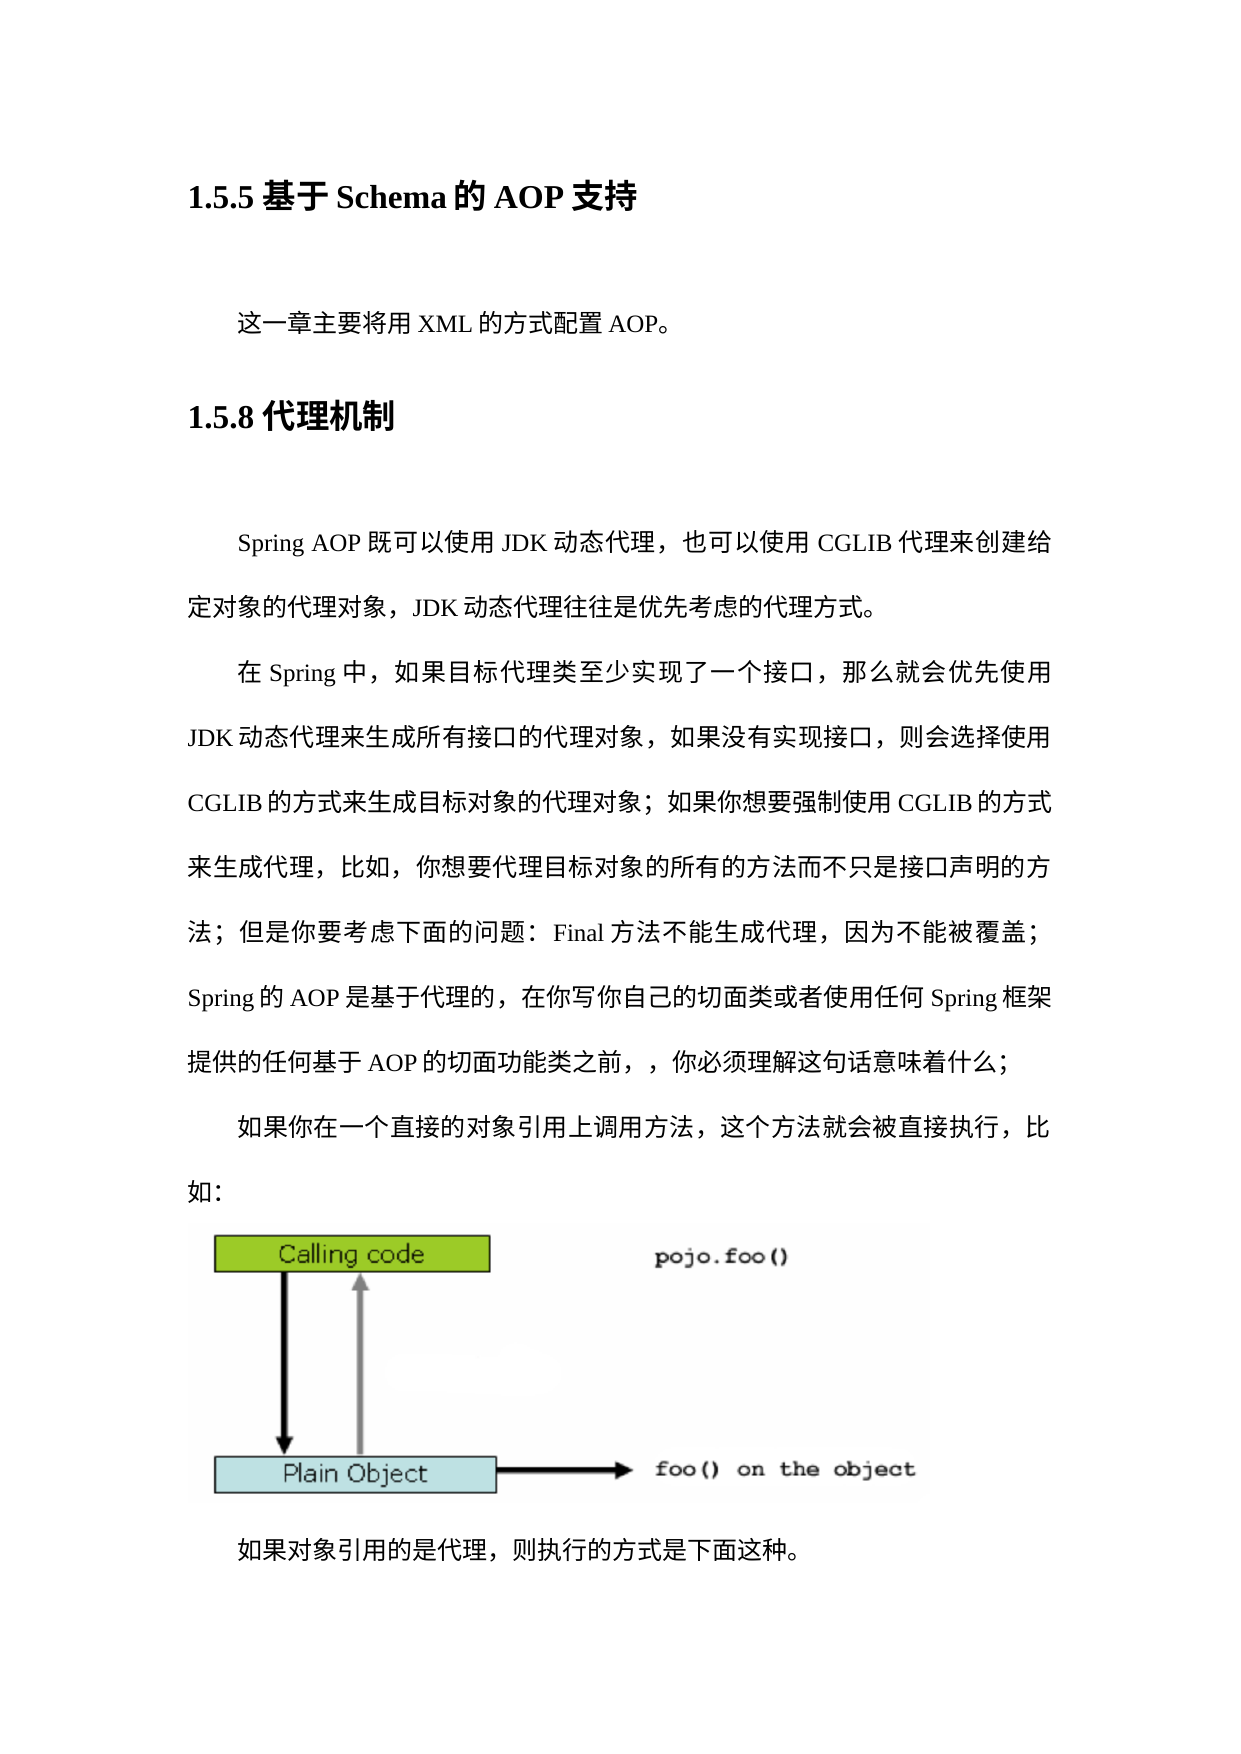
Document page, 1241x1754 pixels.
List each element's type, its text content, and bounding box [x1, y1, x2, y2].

subtitle 1.5.8 代理机制 [187, 381, 1053, 446]
picture [187, 1223, 1053, 1503]
text 这一章主要将用XML的方式配置AOP。 [187, 289, 1053, 354]
text 如果对象引用的是代理，则执行的方式是下面这种。 [187, 1516, 1053, 1581]
text 如果你在一个直接的对象引用上调用方法，这个方法就会被直接执行，比如： [187, 1093, 1053, 1223]
text Spring AOP既可以使用JDK动态代理，也可以使用CGLIB代理来创建给定对象的代理对象，JDK动态代理往往是优先考虑的代理方式。 [187, 508, 1053, 638]
subtitle 1.5.5 基于Schema的AOP支持 [187, 162, 1053, 227]
text 在Spring中，如果目标代理类至少实现了一个接口，那么就会优先使用JDK动态代理来生成所有接口的代理对象，如果没有实现接口，则会选择使用CGLIB的方式来生成目标对象的代理对象；如果你想要强制使用CGLIB的方式来生成代理，比如，你想要代理目标对象的所有的方法而不只是接口声明的方法；但是你要考虑下面的问题：Final方法不能生成代理，因为不能被覆盖；Spring的AOP是基于代理的，在你写你自己的切面类或者使用任何Spring框架提供的任何基于AOP的切面功能类之前，，你必须理解这句话意味着什么； [187, 638, 1053, 1093]
